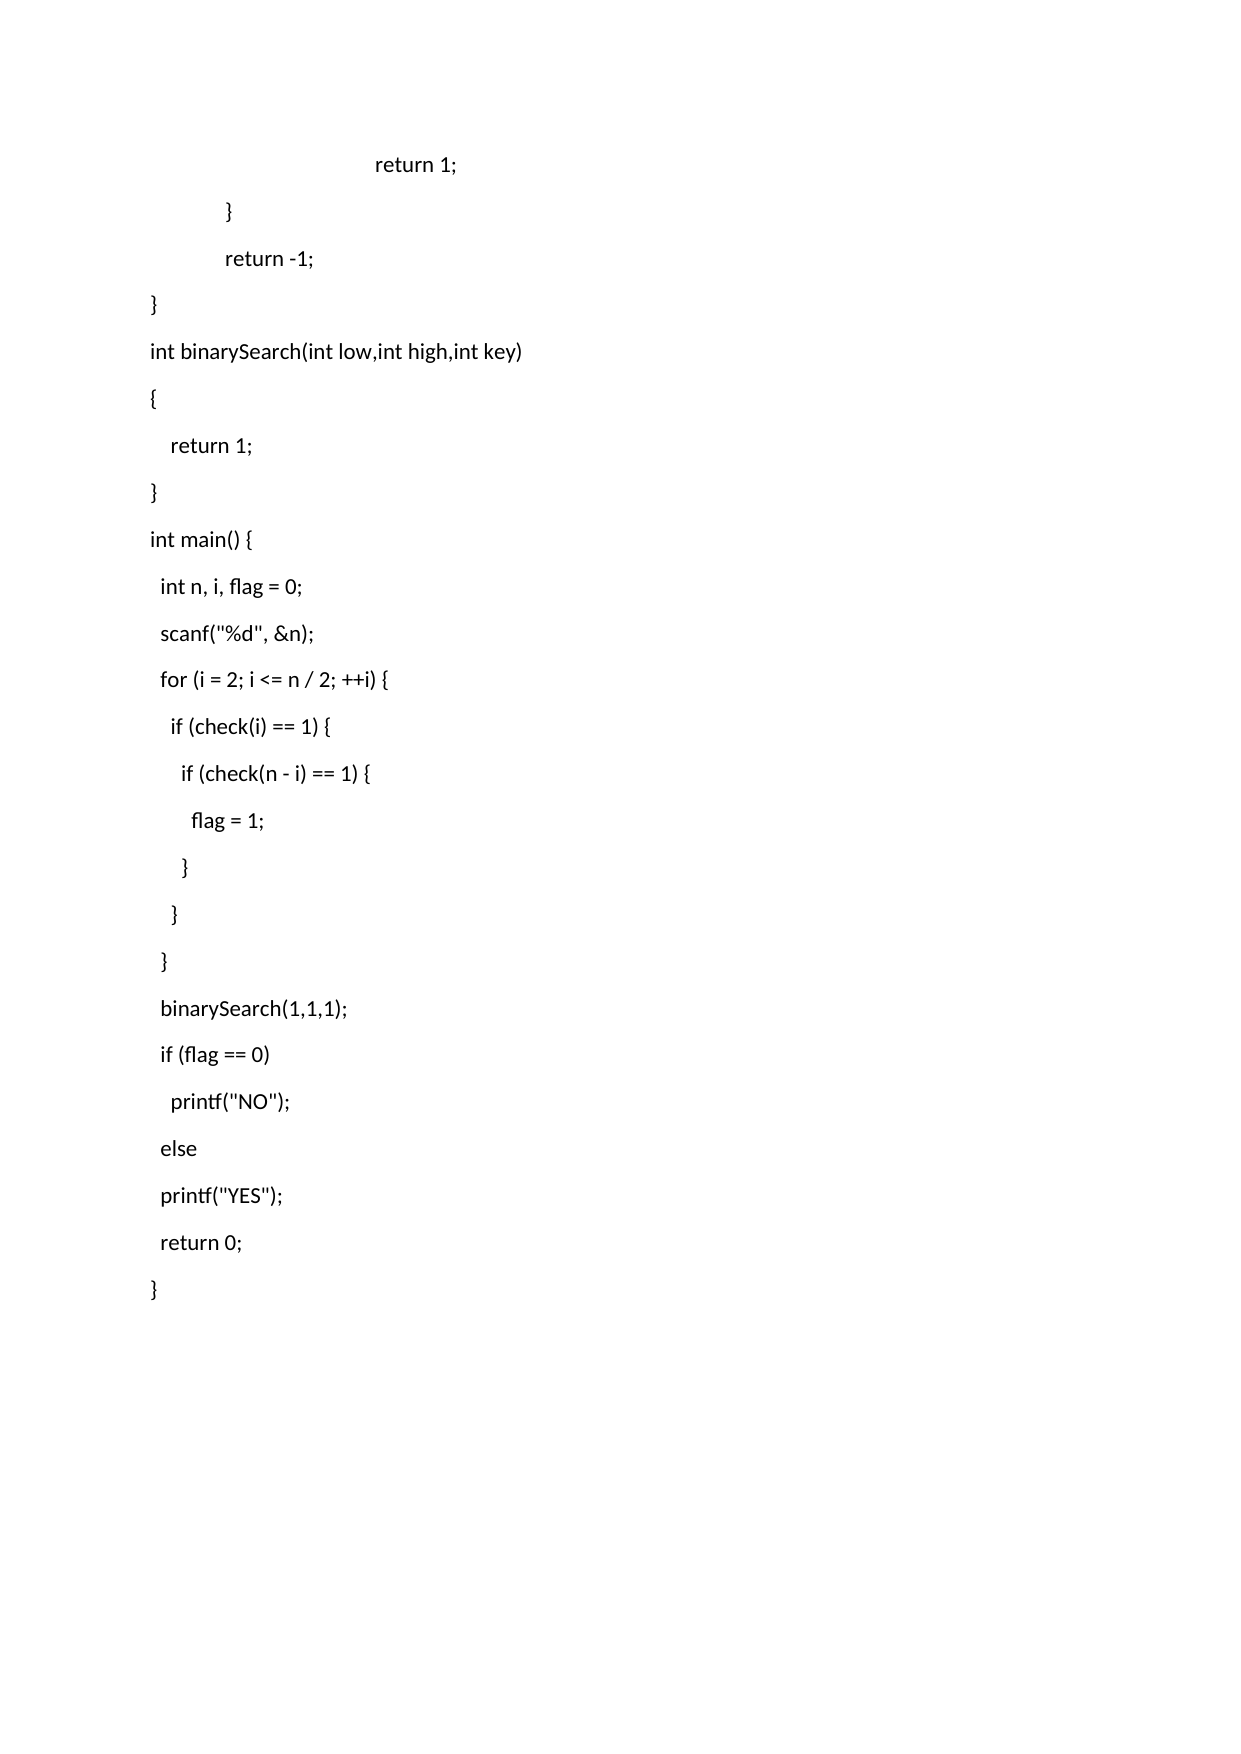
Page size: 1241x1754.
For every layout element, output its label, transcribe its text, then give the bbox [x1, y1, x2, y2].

text int main() { [150, 525, 1090, 553]
text } [150, 197, 1090, 225]
text int binarySearch(int low,int high,int key) [150, 337, 1090, 366]
text binarySearch(1,1,1); [150, 994, 1090, 1022]
text return 0; [150, 1228, 1090, 1256]
text } [150, 291, 1090, 319]
text flag = 1; [150, 806, 1090, 834]
text } [150, 478, 1090, 506]
text if (check(n - i) == 1) { [150, 759, 1090, 787]
text int n, i, flag = 0; [150, 572, 1090, 600]
text printf("NO"); [150, 1087, 1090, 1116]
text } [150, 853, 1090, 881]
text if (flag == 0) [150, 1041, 1090, 1069]
text return -1; [150, 244, 1090, 272]
text return 1; [150, 150, 1090, 178]
text { [150, 384, 1090, 412]
text else [150, 1134, 1090, 1162]
text if (check(i) == 1) { [150, 712, 1090, 741]
text } [150, 900, 1090, 928]
text for (i = 2; i <= n / 2; ++i) { [150, 666, 1090, 694]
text printf("YES"); [150, 1181, 1090, 1209]
text return 1; [150, 431, 1090, 459]
text scanf("%d", &n); [150, 619, 1090, 647]
text } [150, 1275, 1090, 1303]
text } [150, 947, 1090, 975]
